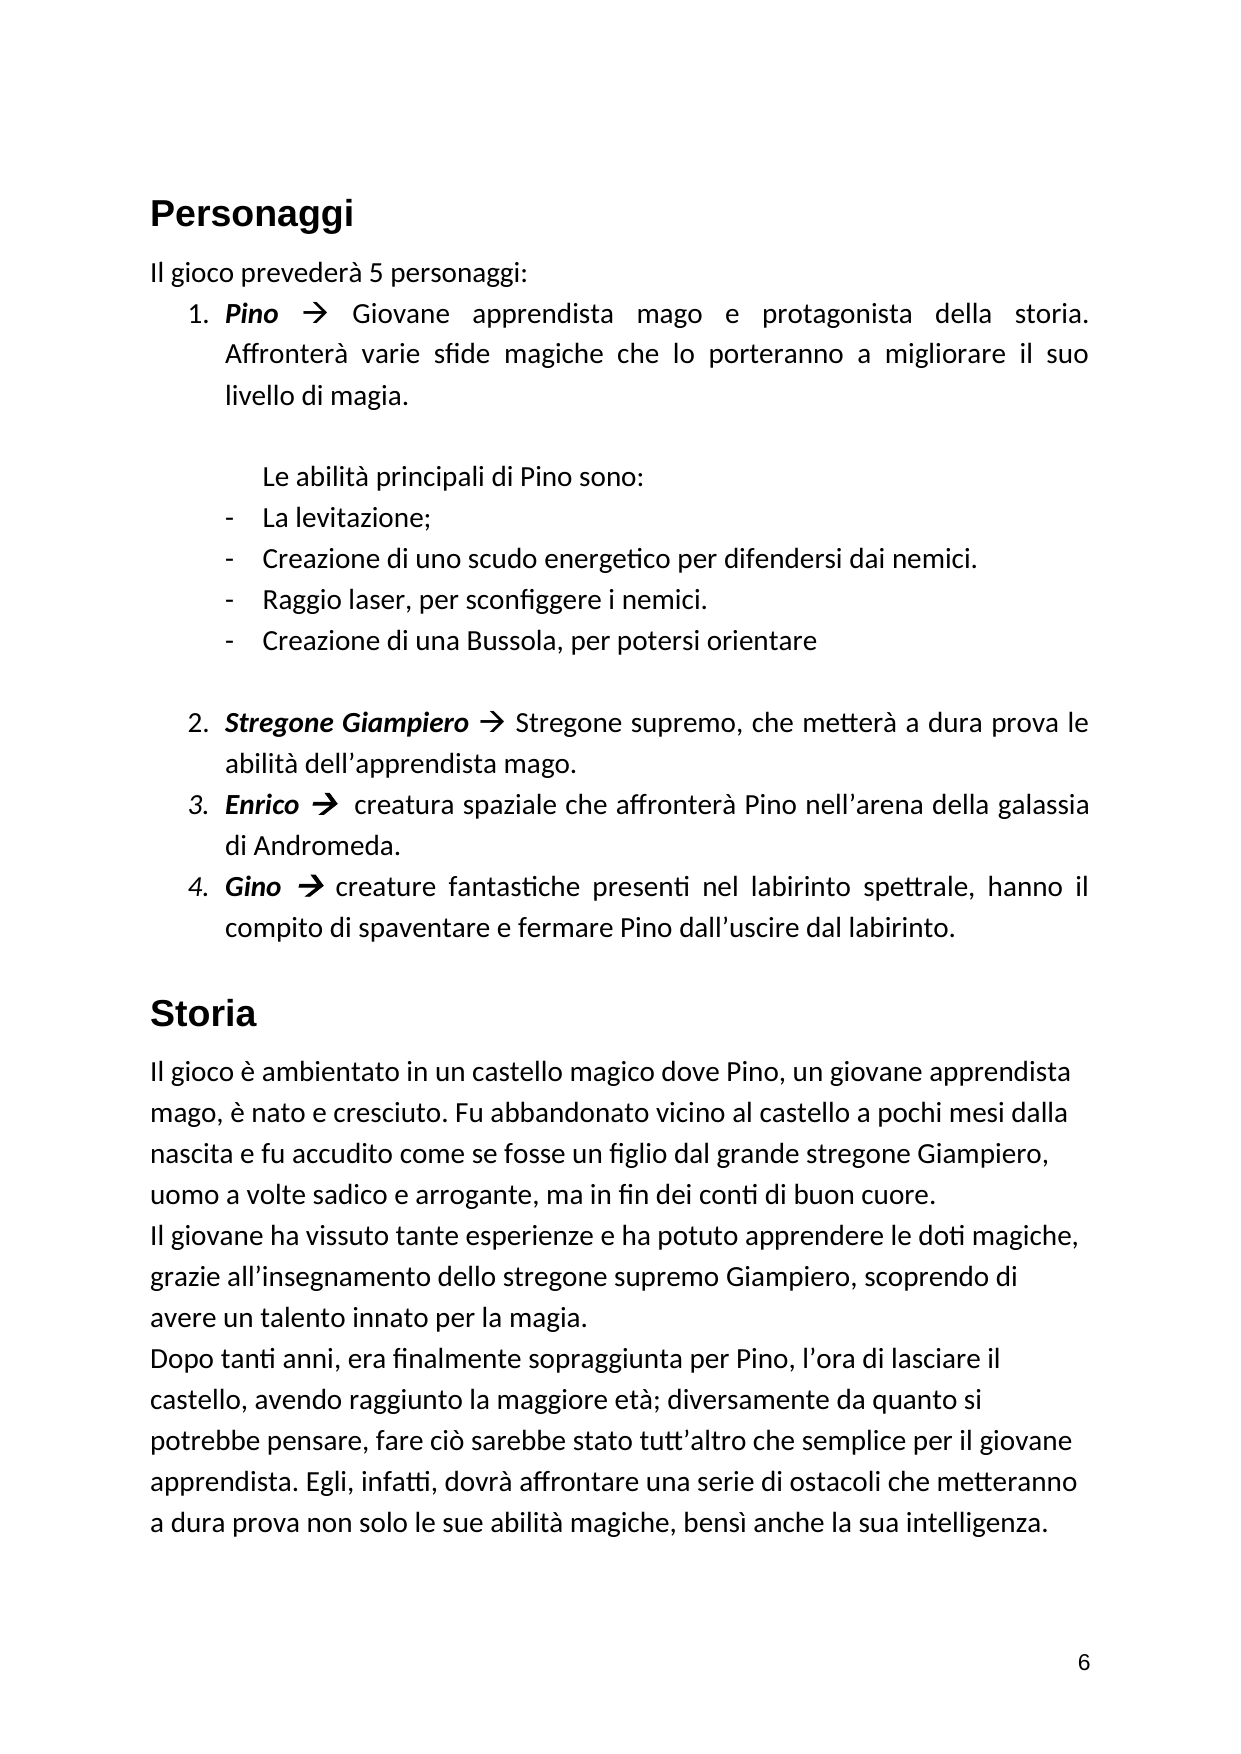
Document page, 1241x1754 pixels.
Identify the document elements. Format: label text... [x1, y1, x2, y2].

list Stregone Giampiero Stregone supremo, che metterà a dura prova le abilità dell’apprendista mago. [187, 704, 1090, 781]
list Creazione di uno scudo energetico per difendersi dai nemici. [225, 540, 1090, 576]
text Le abilità principali di Pino sono: [187, 458, 1090, 494]
text Il gioco prevederà 5 personaggi: [150, 254, 1090, 289]
list La levitazione; [225, 499, 1090, 535]
text Il gioco è ambientato in un castello magico dove Pino, un giovane apprendista mago, è nato e cresciuto. Fu abbandonato vicino al castello a pochi mesi dalla nascita e fu accudito come se fosse un figlio dal grande stregone Giampiero, uomo a volte sadico e arrogante, ma in fin dei conti di buon cuore. [150, 1053, 1090, 1212]
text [150, 1340, 1090, 1539]
list Enrico creatura spaziale che affronterà Pino nell’arena della galassia di Andromeda. [187, 786, 1090, 862]
subtitle Personaggi [150, 192, 1090, 235]
list Gino creature fantastiche presenti nel labirinto spettrale, hanno il compito di spaventare e fermare Pino dall’uscire dal labirinto. [187, 868, 1090, 944]
list Pino Giovane apprendista mago e protagonista della storia. Affronterà varie sfide magiche che lo porteranno a migliorare il suo livello di magia. [187, 295, 1090, 412]
text Il giovane ha vissuto tante esperienze e ha potuto apprendere le doti magiche, grazie all’insegnamento dello stregone supremo Giampiero, scoprendo di avere un talento innato per la magia. [150, 1217, 1090, 1335]
list Raggio laser, per sconfiggere i nemici. [225, 581, 1090, 617]
subtitle Storia [150, 991, 1090, 1034]
list Creazione di una Bussola, per potersi orientare [225, 622, 1090, 658]
